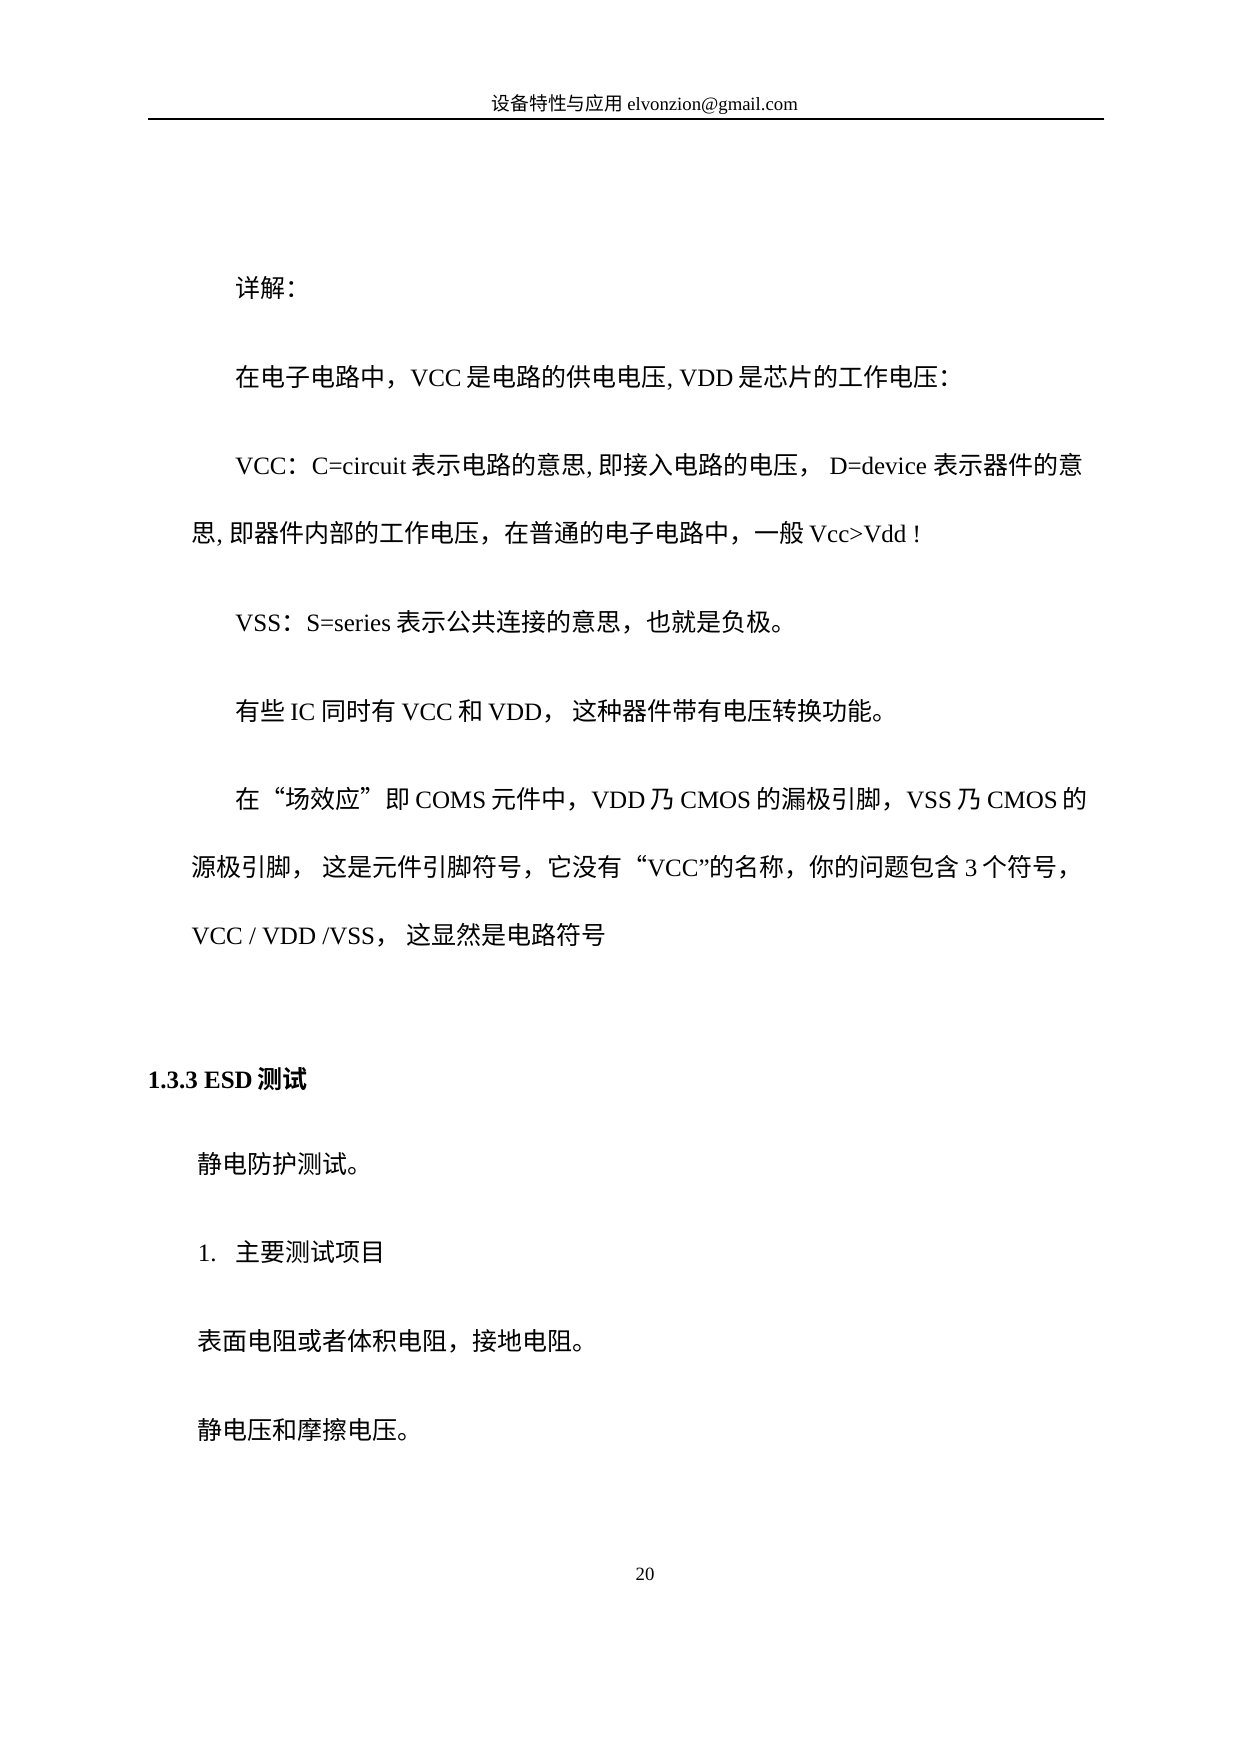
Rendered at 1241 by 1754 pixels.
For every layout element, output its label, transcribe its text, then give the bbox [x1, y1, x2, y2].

text 表面电阻或者体积电阻，接地电阻。 [148, 1306, 1104, 1374]
text 详解： [191, 252, 1104, 320]
text 静电压和摩擦电压。 [148, 1394, 1104, 1462]
text VCC：C=circuit表示电路的意思, 即接入电路的电压， D=device 表示器件的意思, 即器件内部的工作电压，在普通的电子电路中，一般Vcc>Vdd ! [191, 430, 1104, 566]
text 在电子电路中，VCC是电路的供电电压, VDD是芯片的工作电压： [191, 341, 1104, 409]
text VSS：S=series表示公共连接的意思，也就是负极。 [191, 587, 1104, 654]
text 静电防护测试。 [148, 1128, 1104, 1196]
list 主要测试项目 [198, 1217, 1104, 1285]
text 在“场效应”即COMS元件中，VDD乃CMOS的漏极引脚，VSS乃CMOS的源极引脚， 这是元件引脚符号，它没有“VCC”的名称，你的问题包含3个符号，VCC / VDD /VSS， 这显然是电路符号 [191, 764, 1104, 968]
subtitle ESD测试 [148, 1043, 1104, 1111]
text 有些IC 同时有VCC和VDD， 这种器件带有电压转换功能。 [191, 675, 1104, 743]
